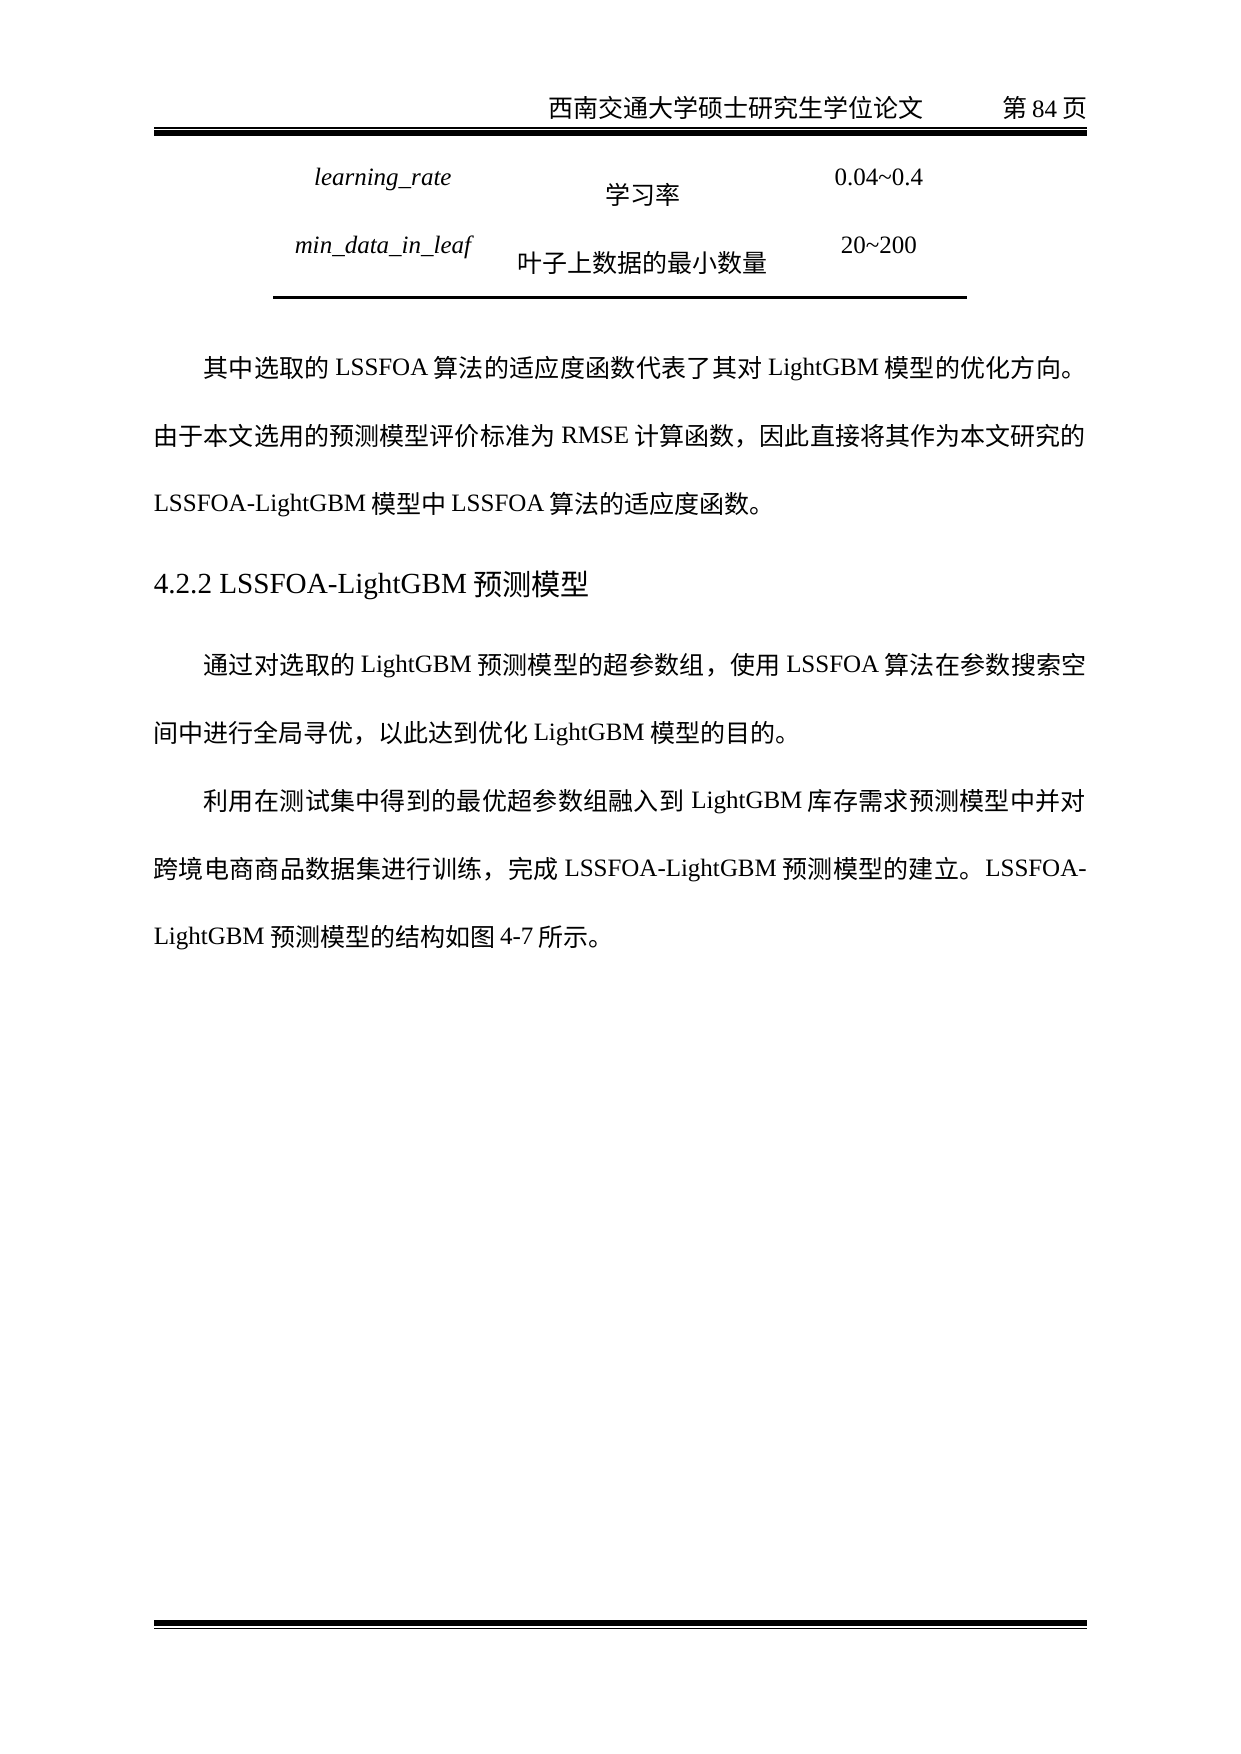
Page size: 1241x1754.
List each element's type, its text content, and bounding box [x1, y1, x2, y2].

text 利用在测试集中得到的最优超参数组融入到LightGBM库存需求预测模型中并对跨境电商商品数据集进行训练，完成LSSFOA-LightGBM预测模型的建立。LSSFOA-LightGBM预测模型的结构如图4-7所示。 [153, 765, 1087, 969]
table_cell min_data_in_leaf [273, 228, 495, 296]
table_cell 0.04~0.4 [790, 160, 967, 228]
table_cell 20~200 [790, 228, 967, 296]
table_cell learning_rate [273, 160, 495, 228]
text 其中选取的LSSFOA算法的适应度函数代表了其对LightGBM模型的优化方向。由于本文选用的预测模型评价标准为RMSE计算函数，因此直接将其作为本文研究的LSSFOA-LightGBM模型中LSSFOA算法的适应度函数。 [153, 333, 1087, 537]
table_cell 叶子上数据的最小数量 [495, 228, 790, 296]
title 4.2.2 LSSFOA-LightGBM预测模型 [153, 549, 1087, 617]
table_cell 学习率 [495, 160, 790, 228]
text 通过对选取的LightGBM预测模型的超参数组，使用LSSFOA算法在参数搜索空间中进行全局寻优，以此达到优化LightGBM模型的目的。 [153, 629, 1087, 765]
